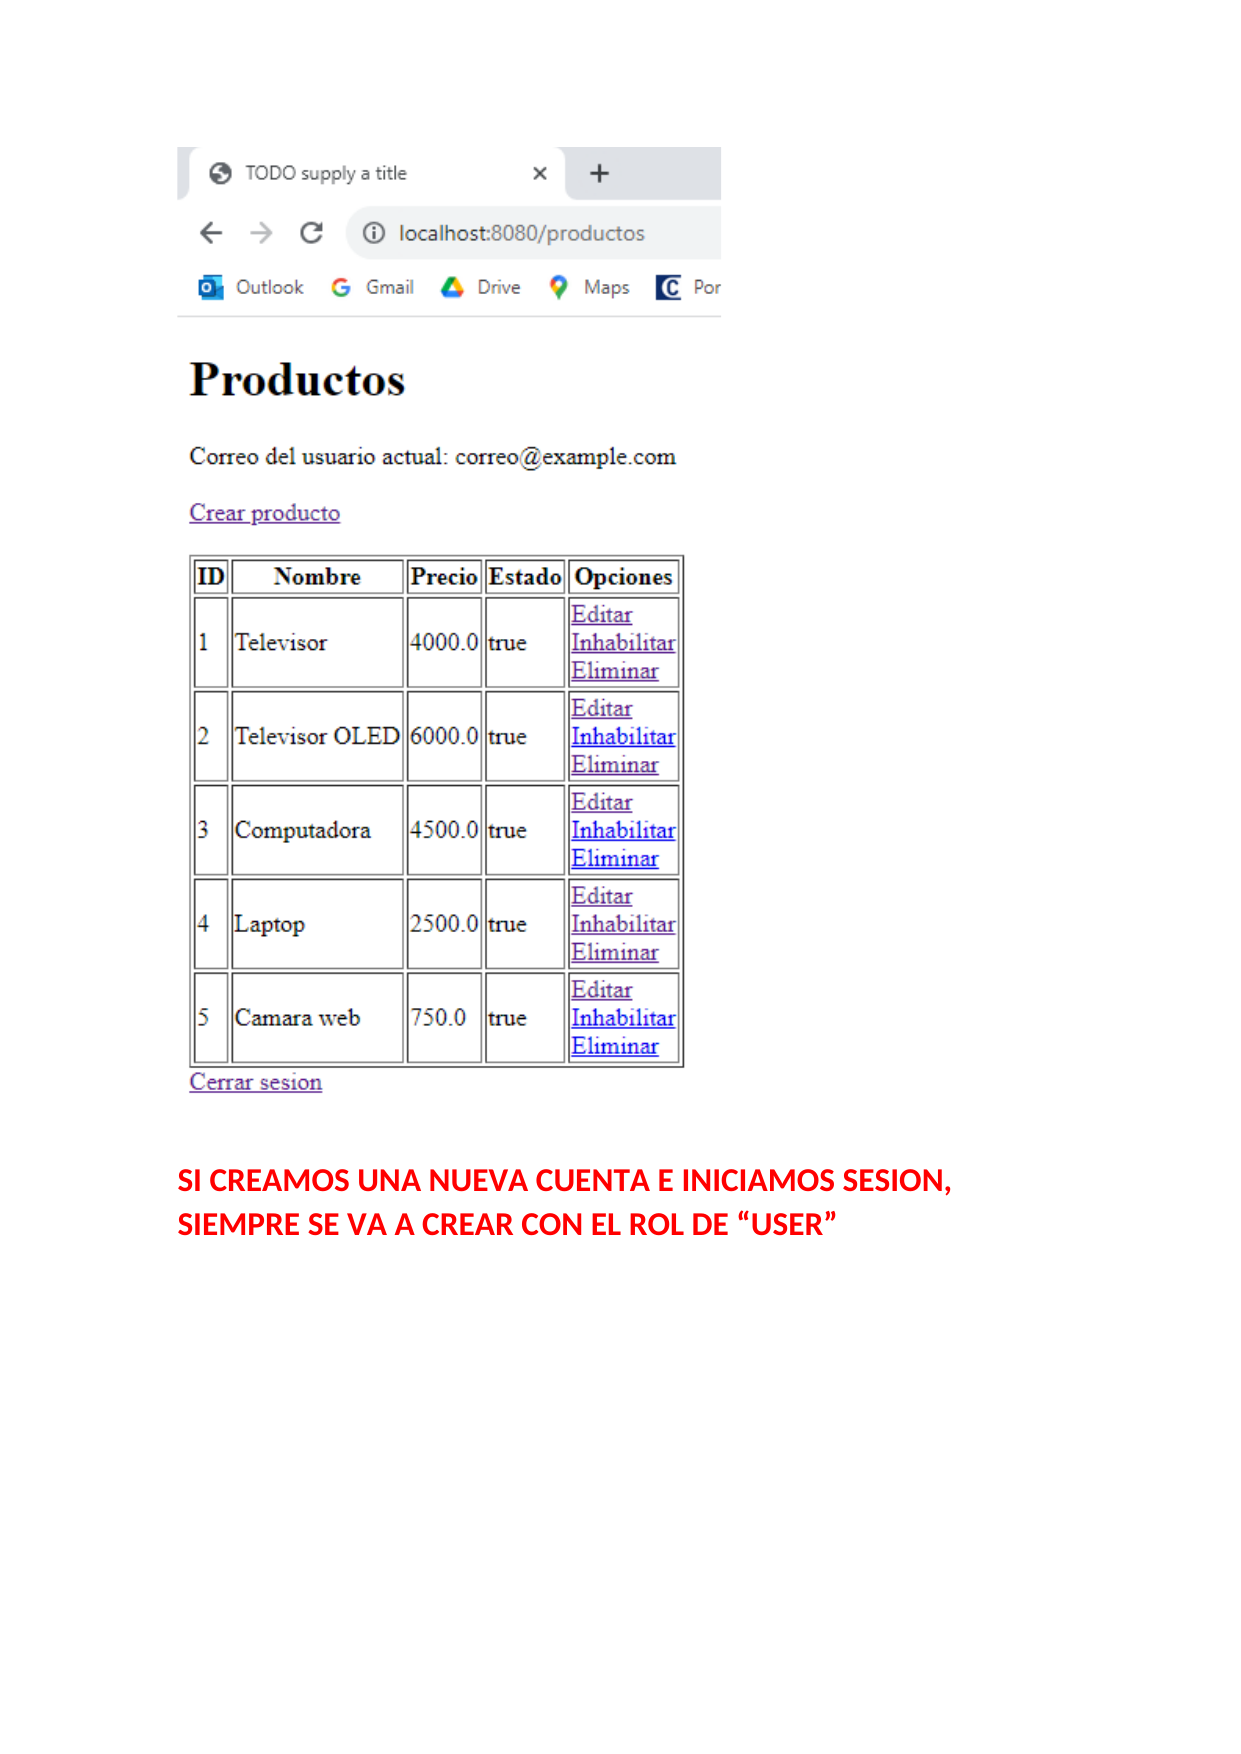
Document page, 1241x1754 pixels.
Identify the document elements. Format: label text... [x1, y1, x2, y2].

picture [177, 147, 722, 1140]
text SI CREAMOS UNA NUEVA CUENTA E INICIAMOS SESION, SIEMPRE SE VA A CREAR CON EL ROL DE “USER” [177, 1159, 1063, 1243]
